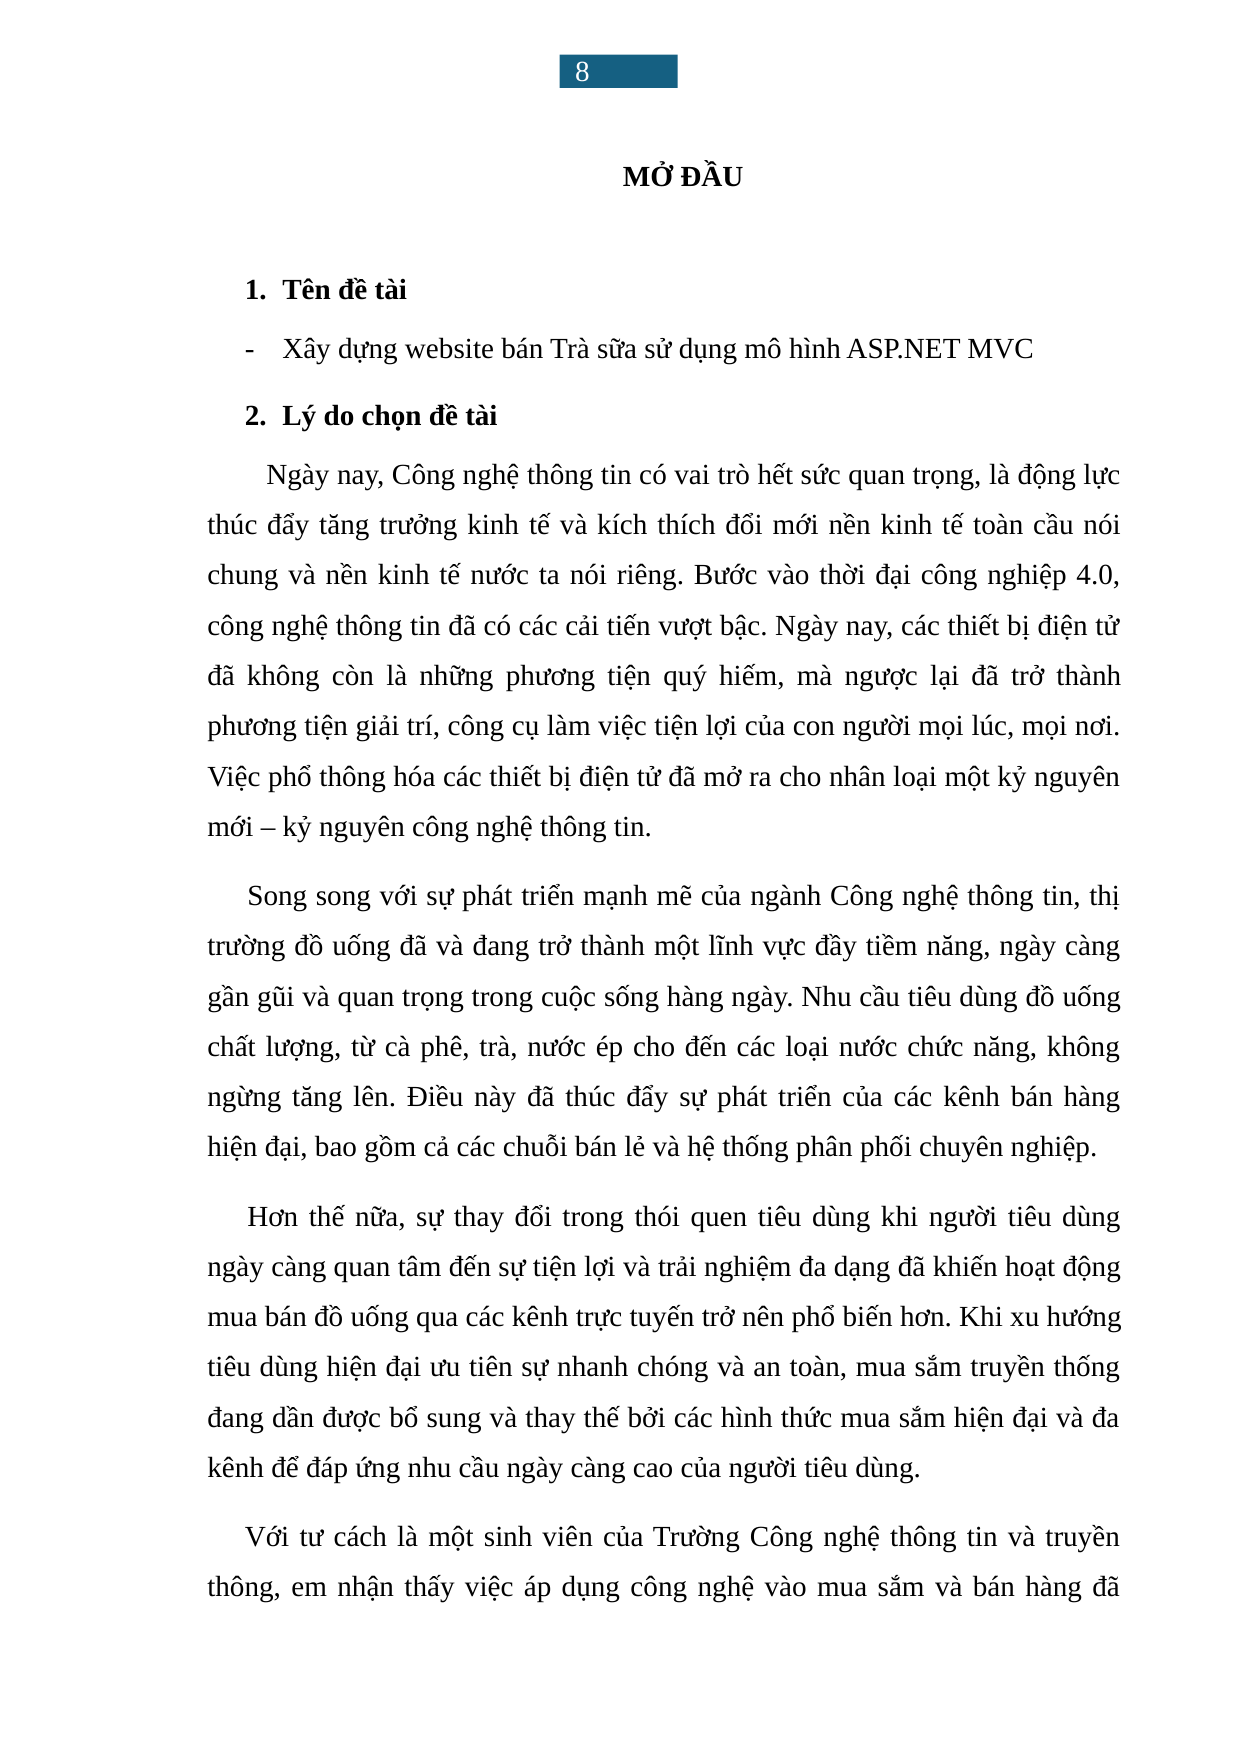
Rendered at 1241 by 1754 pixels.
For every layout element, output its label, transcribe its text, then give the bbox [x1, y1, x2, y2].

text Ngày nay, Công nghệ thông tin có vai trò hết sức quan trọng, là động lực thúc đẩy tăng trưởng kinh tế và kích thích đổi mới nền kinh tế toàn cầu nói chung và nền kinh tế nước ta nói riêng. Bước vào thời đại công nghiệp 4.0, công nghệ thông tin đã có các cải tiến vượt bậc. Ngày nay, các thiết bị điện tử đã không còn là những phương tiện quý hiếm, mà ngược lại đã trở thành phương tiện giải trí, công cụ làm việc tiện lợi của con người mọi lúc, mọi nơi. Việc phổ thông hóa các thiết bị điện tử đã mở ra cho nhân loại một kỷ nguyên mới – kỷ nguyên công nghệ thông tin. [207, 457, 1122, 842]
subtitle MỞ ĐẦU [244, 159, 1122, 193]
subtitle Tên đề tài [244, 272, 1122, 306]
text Song song với sự phát triển mạnh mẽ của ngành Công nghệ thông tin, thị trường đồ uống đã và đang trở thành một lĩnh vực đầy tiềm năng, ngày càng gần gũi và quan trọng trong cuộc sống hàng ngày. Nhu cầu tiêu dùng đồ uống chất lượng, từ cà phê, trà, nước ép cho đến các loại nước chức năng, không ngừng tăng lên. Điều này đã thúc đẩy sự phát triển của các kênh bán hàng hiện đại, bao gồm cả các chuỗi bán lẻ và hệ thống phân phối chuyên nghiệp. [207, 878, 1122, 1163]
subtitle Lý do chọn đề tài [244, 398, 1122, 432]
text Hơn thế nữa, sự thay đổi trong thói quen tiêu dùng khi người tiêu dùng ngày càng quan tâm đến sự tiện lợi và trải nghiệm đa dạng đã khiến hoạt động mua bán đồ uống qua các kênh trực tuyến trở nên phổ biến hơn. Khi xu hướng tiêu dùng hiện đại ưu tiên sự nhanh chóng và an toàn, mua sắm truyền thống đang dần được bổ sung và thay thế bởi các hình thức mua sắm hiện đại và đa kênh để đáp ứng nhu cầu ngày càng cao của người tiêu dùng. [207, 1199, 1122, 1484]
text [207, 1519, 1122, 1603]
list Xây dựng website bán Trà sữa sử dụng mô hình ASP.NET MVC [244, 331, 1122, 365]
